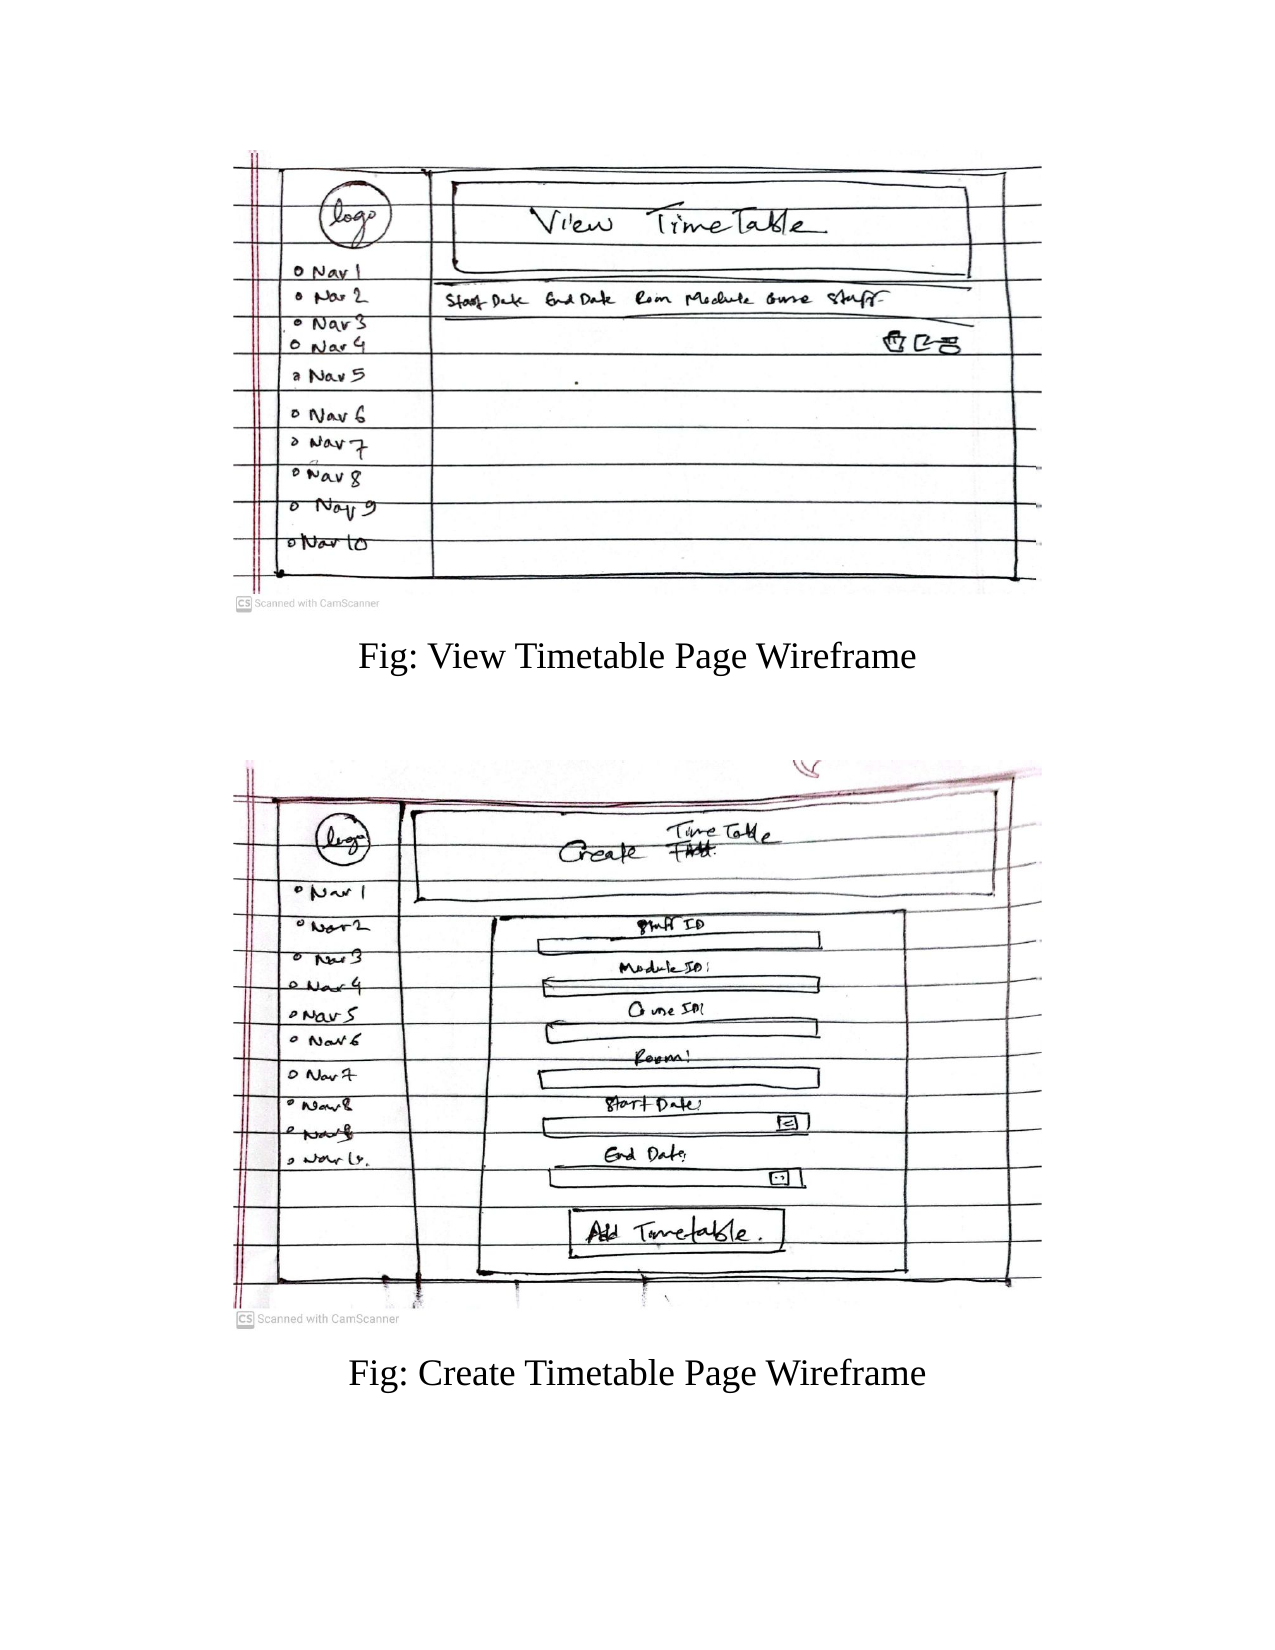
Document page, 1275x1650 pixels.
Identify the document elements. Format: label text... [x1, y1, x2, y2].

text Fig: Create Timetable Page Wireframe [150, 1351, 1125, 1394]
picture [233, 150, 1042, 615]
picture [233, 760, 1042, 1332]
text Fig: View Timetable Page Wireframe [150, 634, 1125, 677]
